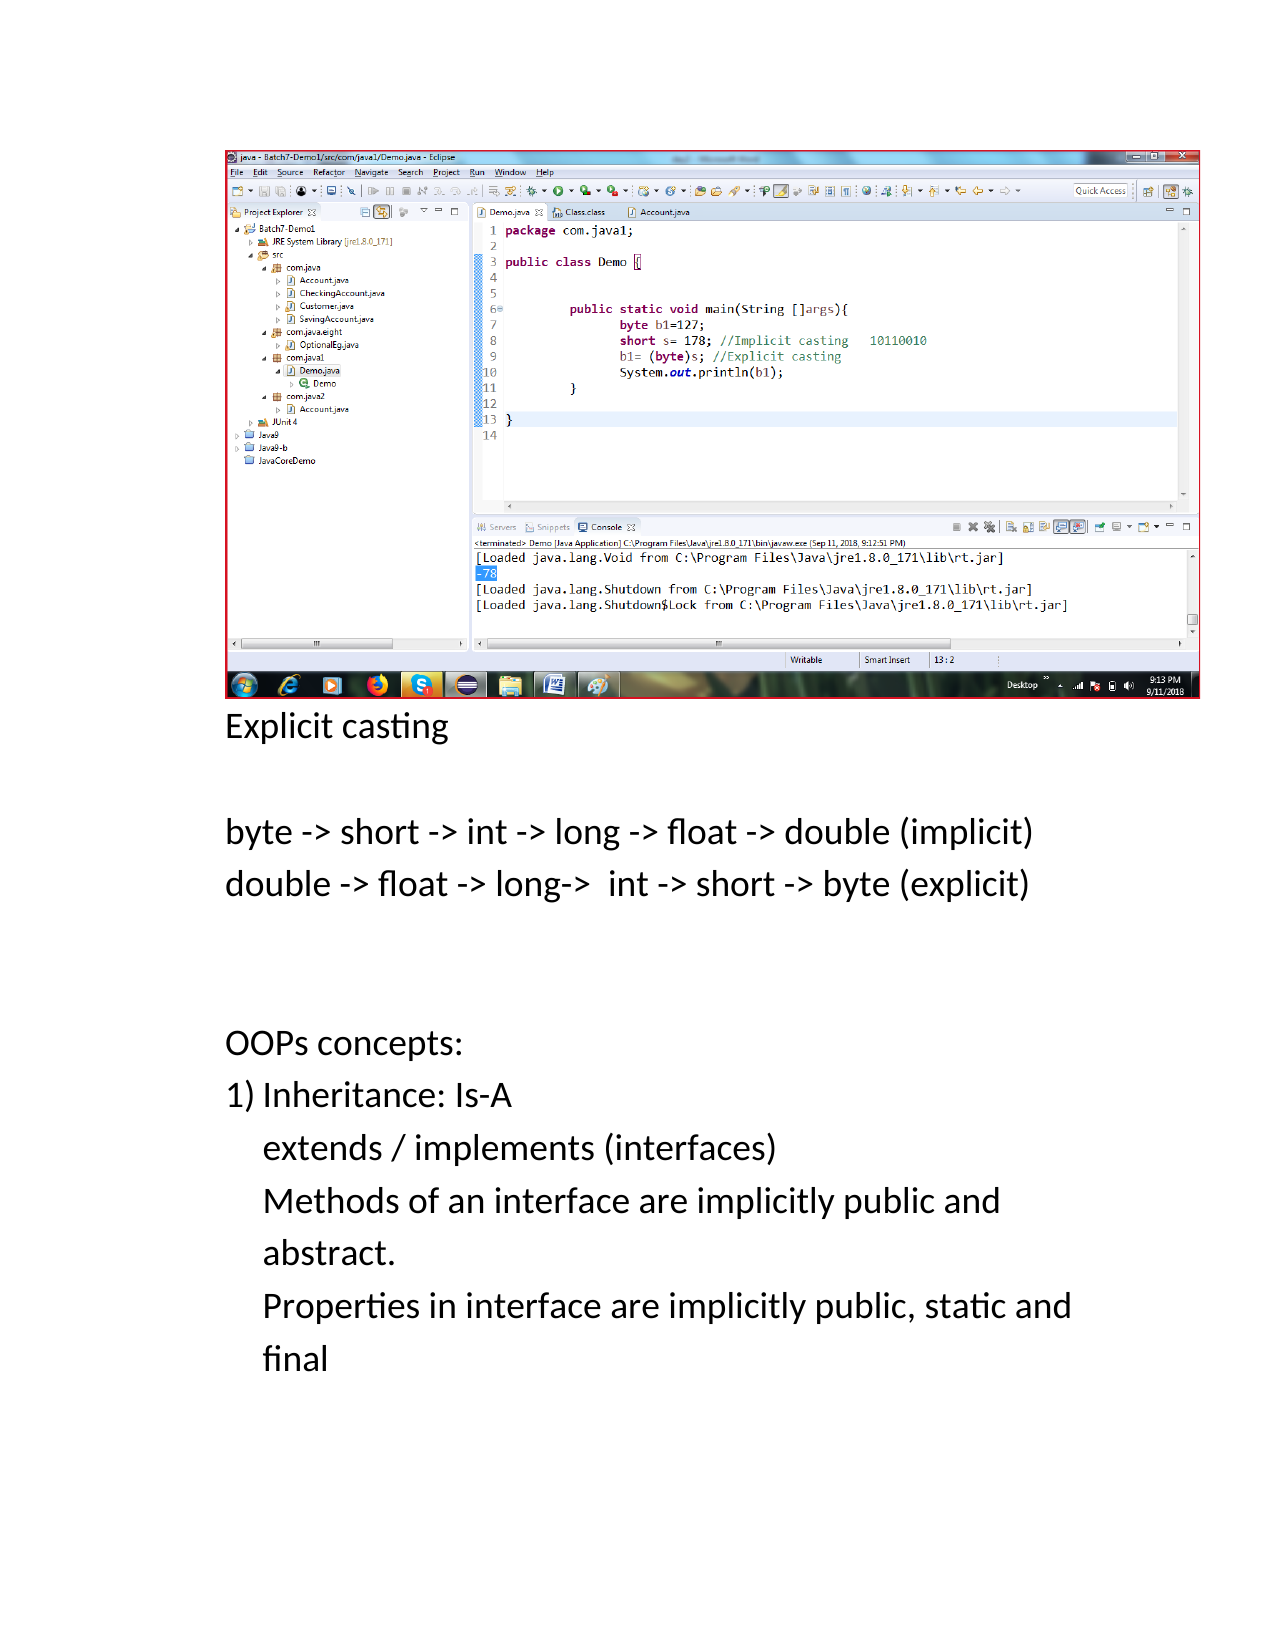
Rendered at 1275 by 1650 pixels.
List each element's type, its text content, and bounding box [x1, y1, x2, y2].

picture [225, 150, 1200, 699]
list Properties in interface are implicitly public, static and final [262, 1282, 1125, 1381]
list byte -> short -> int -> long -> float -> double (implicit) [225, 808, 1125, 853]
list Inheritance: Is-A [225, 1071, 1125, 1117]
list extends / implements (interfaces) [262, 1124, 1125, 1170]
list Explicit casting [225, 702, 1125, 748]
list Methods of an interface are implicitly public and abstract. [262, 1177, 1125, 1275]
list double -> float -> long-> int -> short -> byte (explicit) [225, 860, 1125, 906]
list OOPs concepts: [225, 1018, 1125, 1064]
